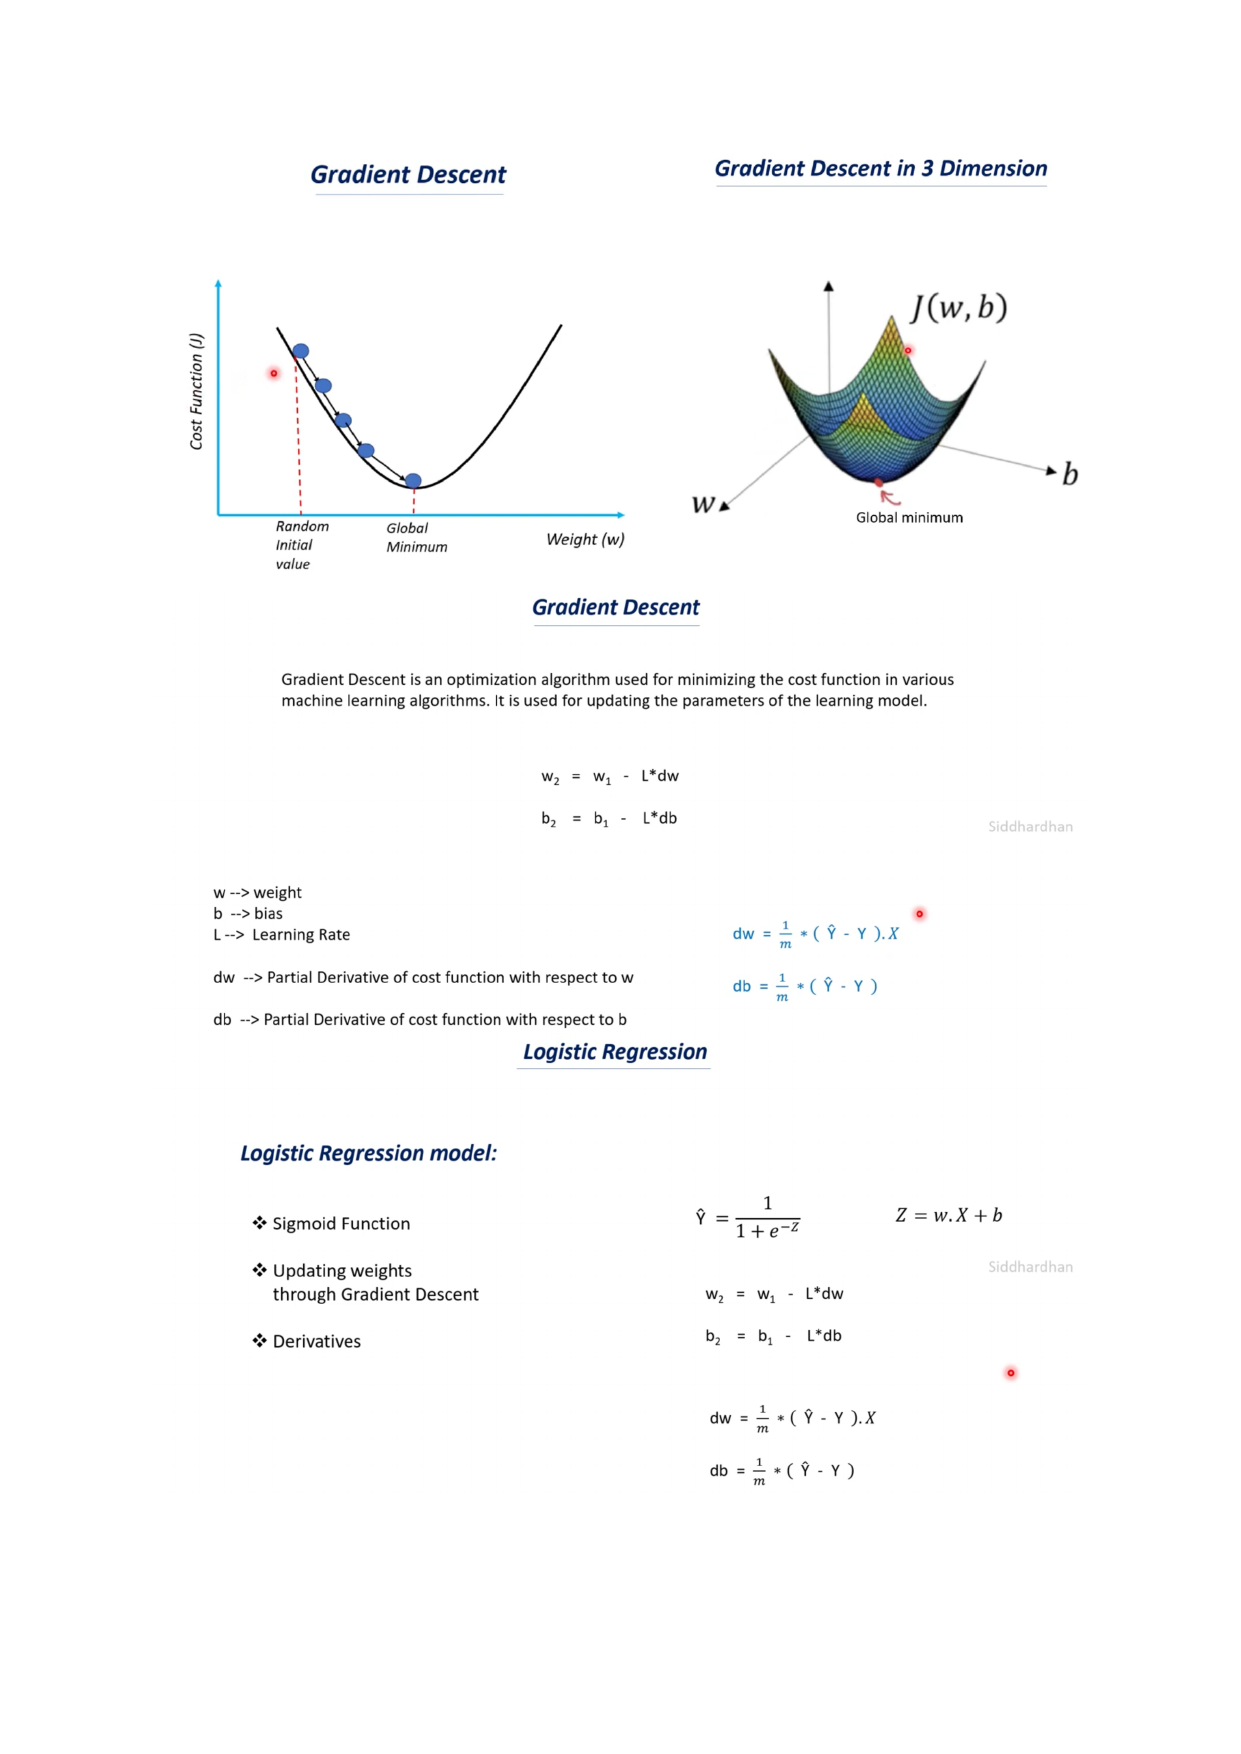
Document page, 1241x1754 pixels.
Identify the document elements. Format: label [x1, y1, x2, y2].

picture [688, 150, 1083, 545]
picture [150, 593, 1091, 1034]
picture [150, 1035, 1091, 1492]
picture [172, 150, 663, 575]
